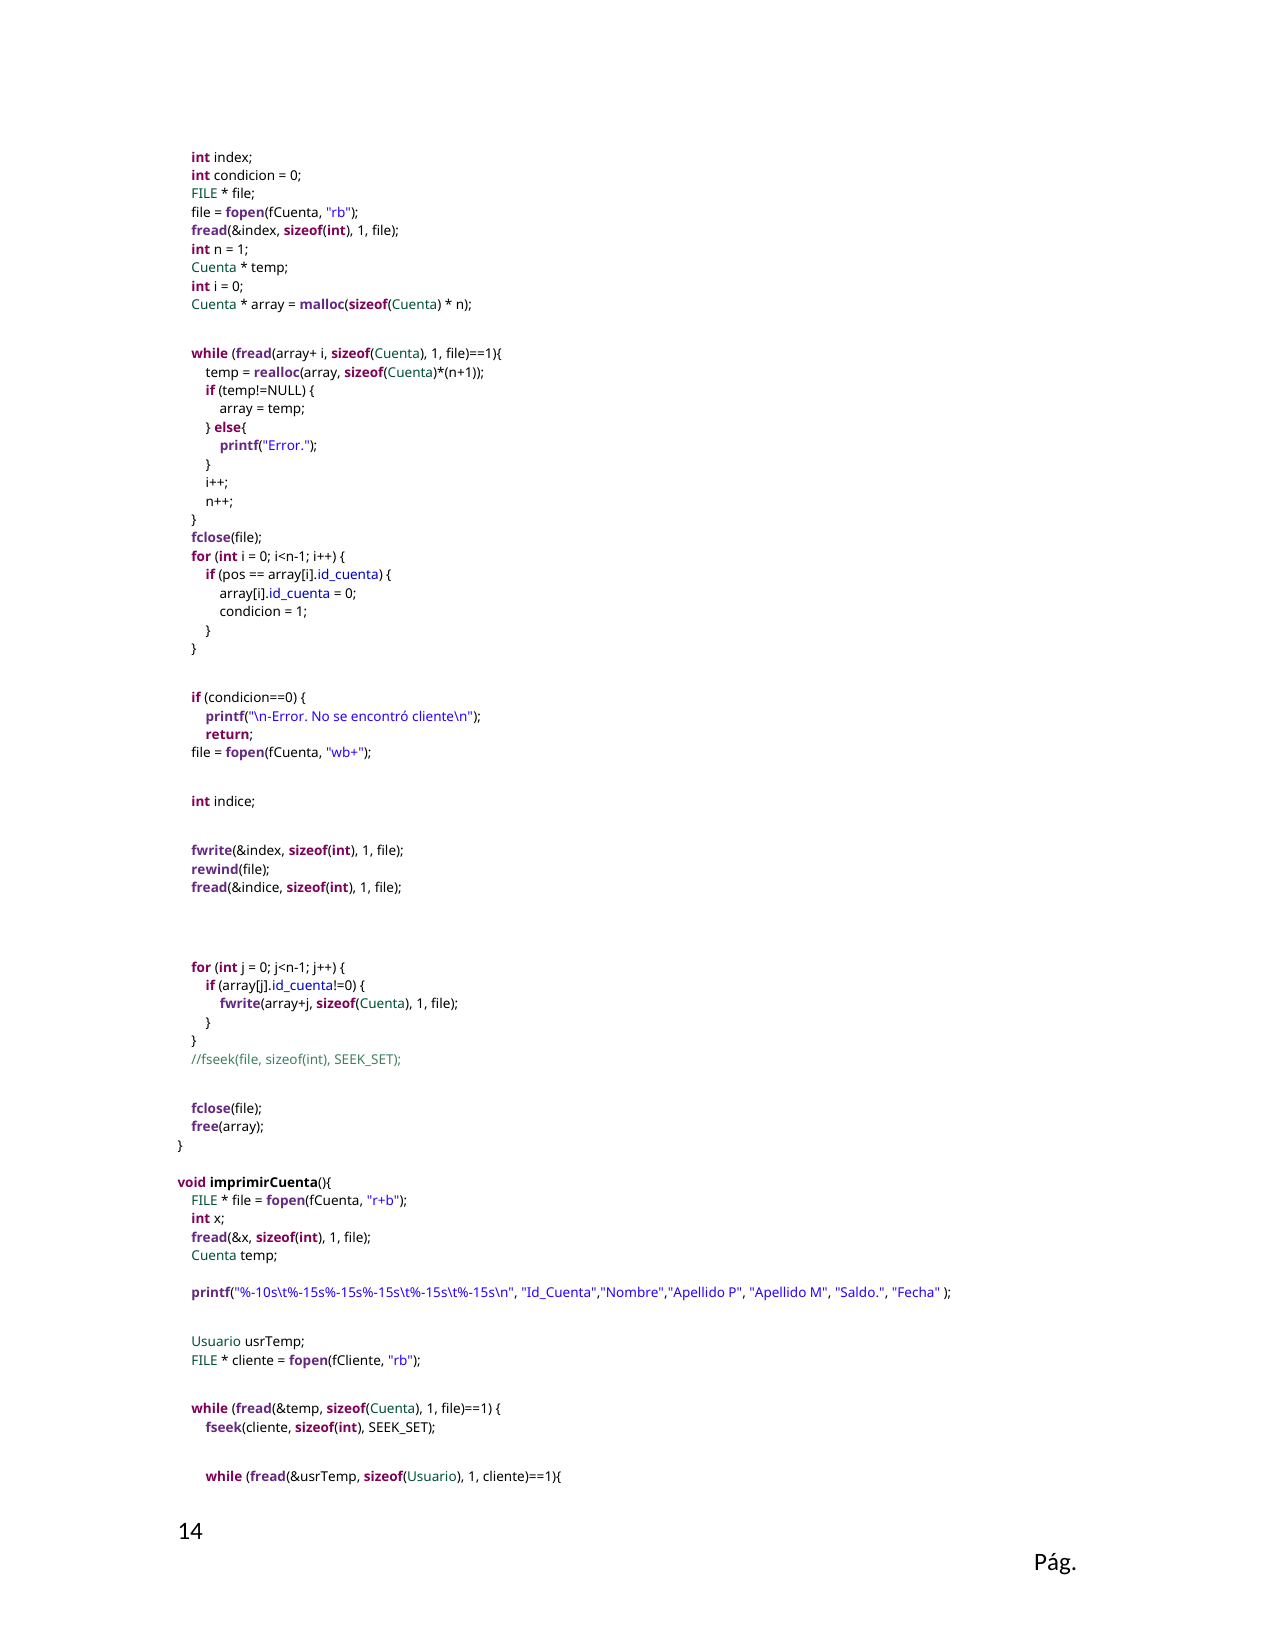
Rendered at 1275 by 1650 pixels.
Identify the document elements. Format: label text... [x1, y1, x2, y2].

text array = temp; [177, 399, 1098, 418]
text while (fread(array+ i, sizeof(Cuenta), 1, file)==1){ [177, 344, 1098, 362]
text fseek(cliente, sizeof(int), SEEK_SET); [177, 1418, 1098, 1436]
text Cuenta temp; [177, 1246, 1098, 1265]
text } [177, 455, 1098, 473]
text Cuenta * array = malloc(sizeof(Cuenta) * n); [177, 295, 1098, 313]
text printf("\n-Error. No se encontró cliente\n"); [177, 706, 1098, 725]
text file = fopen(fCuenta, "rb"); [177, 203, 1098, 221]
text return; [177, 725, 1098, 743]
text if (condicion==0) { [177, 688, 1098, 706]
text int index; [177, 148, 1098, 166]
text int condicion = 0; [177, 166, 1098, 184]
text fread(&indice, sizeof(int), 1, file); [177, 878, 1098, 897]
text } [177, 1031, 1098, 1050]
text if (pos == array[i].id_cuenta) { [177, 565, 1098, 584]
text int n = 1; [177, 240, 1098, 258]
text array[i].id_cuenta = 0; [177, 584, 1098, 602]
text Usuario usrTemp; [177, 1332, 1098, 1351]
text fwrite(&index, sizeof(int), 1, file); [177, 841, 1098, 860]
text } [177, 639, 1098, 657]
text i++; [177, 473, 1098, 492]
text int indice; [177, 792, 1098, 811]
text for (int i = 0; i<n-1; i++) { [177, 547, 1098, 565]
text condicion = 1; [177, 602, 1098, 621]
text int x; [177, 1209, 1098, 1228]
text FILE * file = fopen(fCuenta, "r+b"); [177, 1191, 1098, 1209]
text //fseek(file, sizeof(int), SEEK_SET); [177, 1050, 1098, 1068]
text if (array[j].id_cuenta!=0) { [177, 976, 1098, 994]
text } else{ [177, 418, 1098, 436]
text } [177, 1013, 1098, 1031]
text Cuenta * temp; [177, 258, 1098, 277]
text fread(&index, sizeof(int), 1, file); [177, 221, 1098, 240]
text n++; [177, 492, 1098, 510]
text void imprimirCuenta(){ [177, 1172, 1098, 1191]
text FILE * cliente = fopen(fCliente, "rb"); [177, 1351, 1098, 1369]
text if (temp!=NULL) { [177, 381, 1098, 399]
text free(array); [177, 1117, 1098, 1136]
text } [177, 1136, 1098, 1154]
text fwrite(array+j, sizeof(Cuenta), 1, file); [177, 994, 1098, 1013]
text file = fopen(fCuenta, "wb+"); [177, 743, 1098, 762]
text FILE * file; [177, 184, 1098, 203]
text for (int j = 0; j<n-1; j++) { [177, 958, 1098, 976]
text temp = realloc(array, sizeof(Cuenta)*(n+1)); [177, 362, 1098, 381]
text printf("Error."); [177, 436, 1098, 455]
text rewind(file); [177, 860, 1098, 878]
text int i = 0; [177, 277, 1098, 295]
text fread(&x, sizeof(int), 1, file); [177, 1228, 1098, 1246]
text fclose(file); [177, 1099, 1098, 1117]
text } [177, 621, 1098, 639]
text } [177, 510, 1098, 528]
text while (fread(&temp, sizeof(Cuenta), 1, file)==1) { [177, 1399, 1098, 1418]
text fclose(file); [177, 528, 1098, 547]
text printf("%-10s\t%-15s%-15s%-15s\t%-15s\t%-15s\n", "Id_Cuenta","Nombre","Apellido P", "Apellido M", "Saldo.", "Fecha" ); [177, 1283, 1098, 1302]
text while (fread(&usrTemp, sizeof(Usuario), 1, cliente)==1){ [177, 1467, 1098, 1485]
